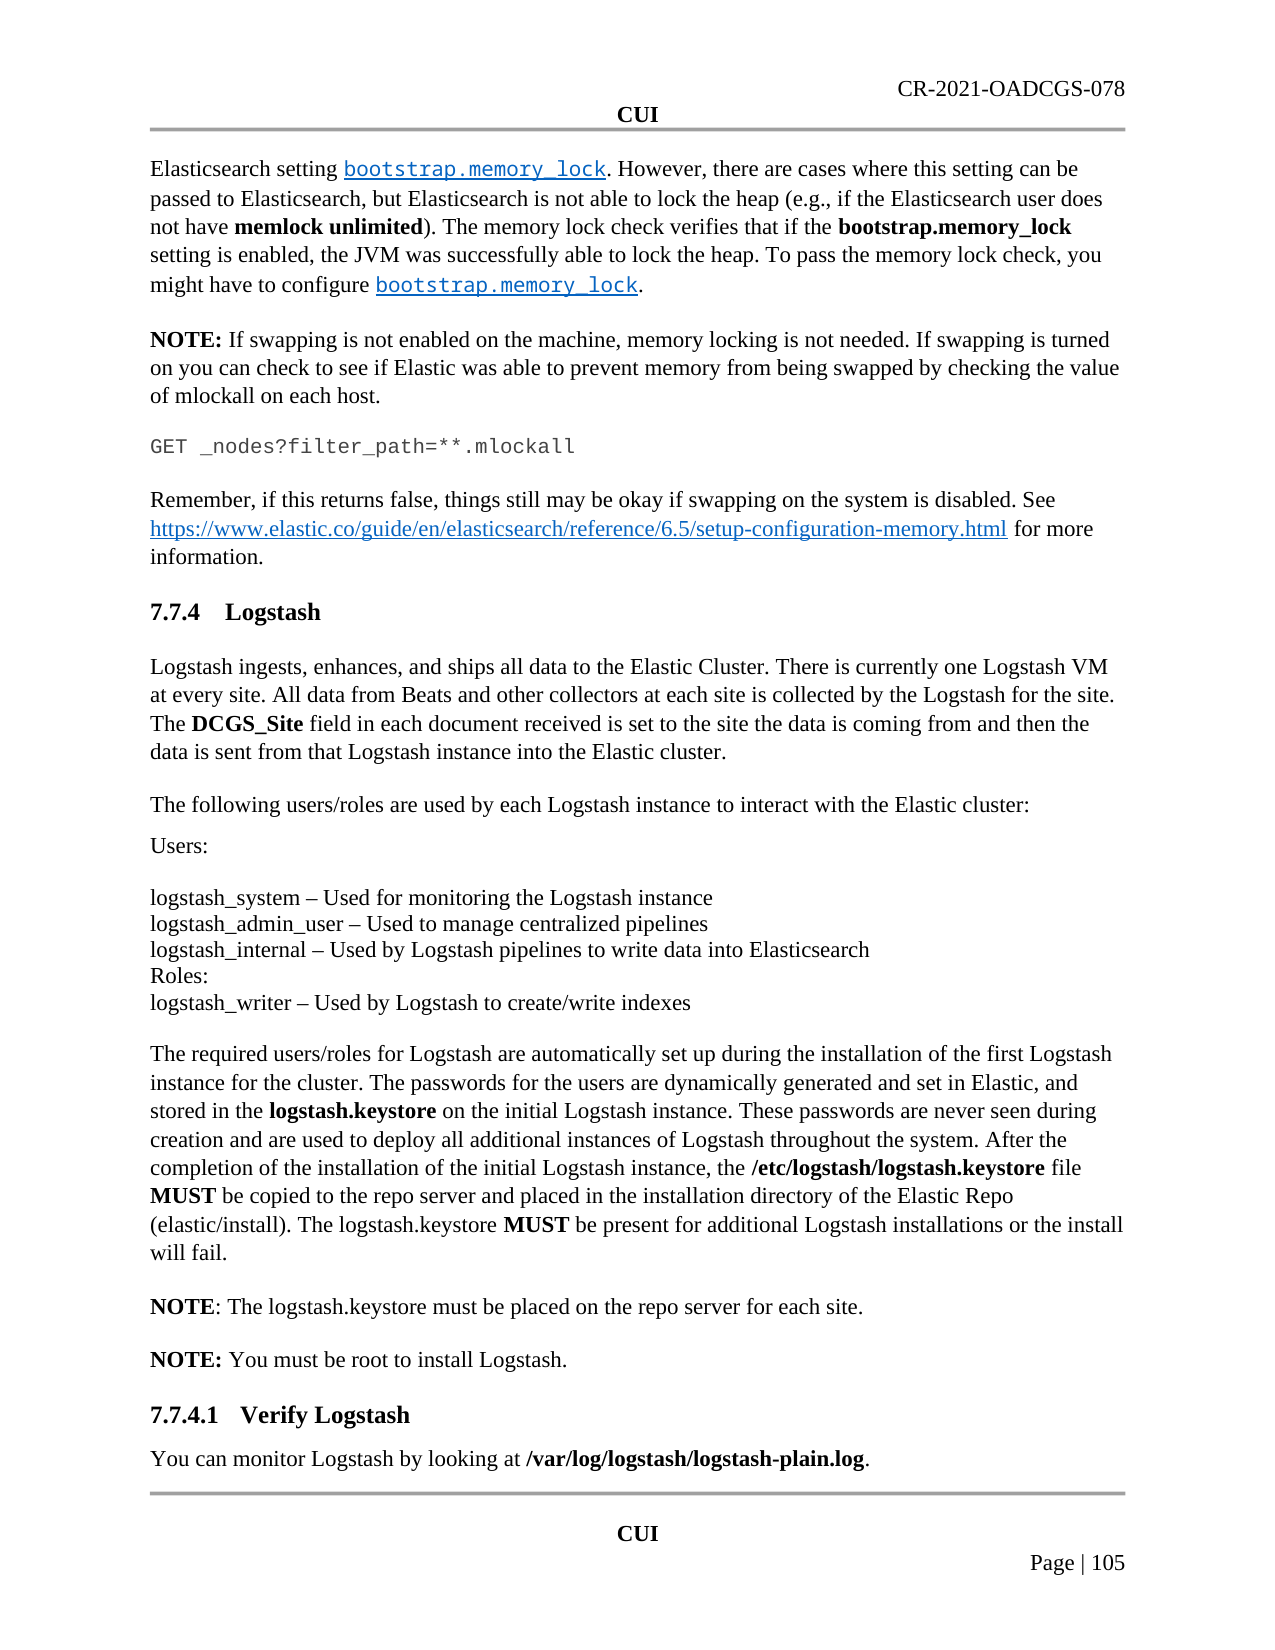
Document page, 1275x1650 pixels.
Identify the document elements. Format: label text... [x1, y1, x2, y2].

text You can monitor Logstash by looking at /var/log/logstash/logstash-plain.log. [150, 1445, 1125, 1472]
text Remember, if this returns false, things still may be okay if swapping on the system is disabled. See https://www.elastic.co/guide/en/elasticsearch/reference/6.5/setup-configuration-memory.html for more information. [150, 486, 1125, 570]
subtitle Logstash [150, 597, 1125, 626]
text Logstash ingests, enhances, and ships all data to the Elastic Cluster. There is currently one Logstash VM at every site. All data from Beats and other collectors at each site is collected by the Logstash for the site. The DCGS_Site field in each document received is set to the site the data is coming from and then the data is sent from that Logstash instance into the Elastic cluster. [150, 653, 1125, 764]
text logstash_writer – Used by Logstash to create/write indexes [150, 989, 1125, 1015]
text Roles: [150, 963, 1125, 989]
text Users: [150, 832, 1125, 859]
text logstash_admin_user – Used to manage centralized pipelines [150, 910, 1125, 936]
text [150, 154, 1125, 298]
text GET _nodes?filter_path=**.mlockall [150, 436, 1125, 459]
text logstash_system – Used for monitoring the Logstash instance [150, 883, 1125, 910]
text logstash_internal – Used by Logstash pipelines to write data into Elasticsearch [150, 936, 1125, 963]
text NOTE: You must be root to install Logstash. [150, 1346, 1125, 1373]
text The following users/roles are used by each Logstash instance to interact with the Elastic cluster: [150, 792, 1125, 818]
subtitle Verify Logstash [150, 1400, 1125, 1428]
text NOTE: The logstash.keystore must be placed on the repo server for each site. [150, 1293, 1125, 1319]
text The required users/roles for Logstash are automatically set up during the installation of the first Logstash instance for the cluster. The passwords for the users are dynamically generated and set in Elastic, and stored in the logstash.keystore on the initial Logstash instance. These passwords are never seen during creation and are used to deploy all additional instances of Logstash throughout the system. After the completion of the installation of the initial Logstash instance, the /etc/logstash/logstash.keystore file MUST be copied to the repo server and placed in the installation directory of the Elastic Repo (elastic/install). The logstash.keystore MUST be present for additional Logstash installations or the install will fail. [150, 1040, 1125, 1266]
text NOTE: If swapping is not enabled on the machine, memory locking is not needed. If swapping is turned on you can check to see if Elastic was able to prevent memory from being swapped by checking the value of mlockall on each host. [150, 326, 1125, 409]
